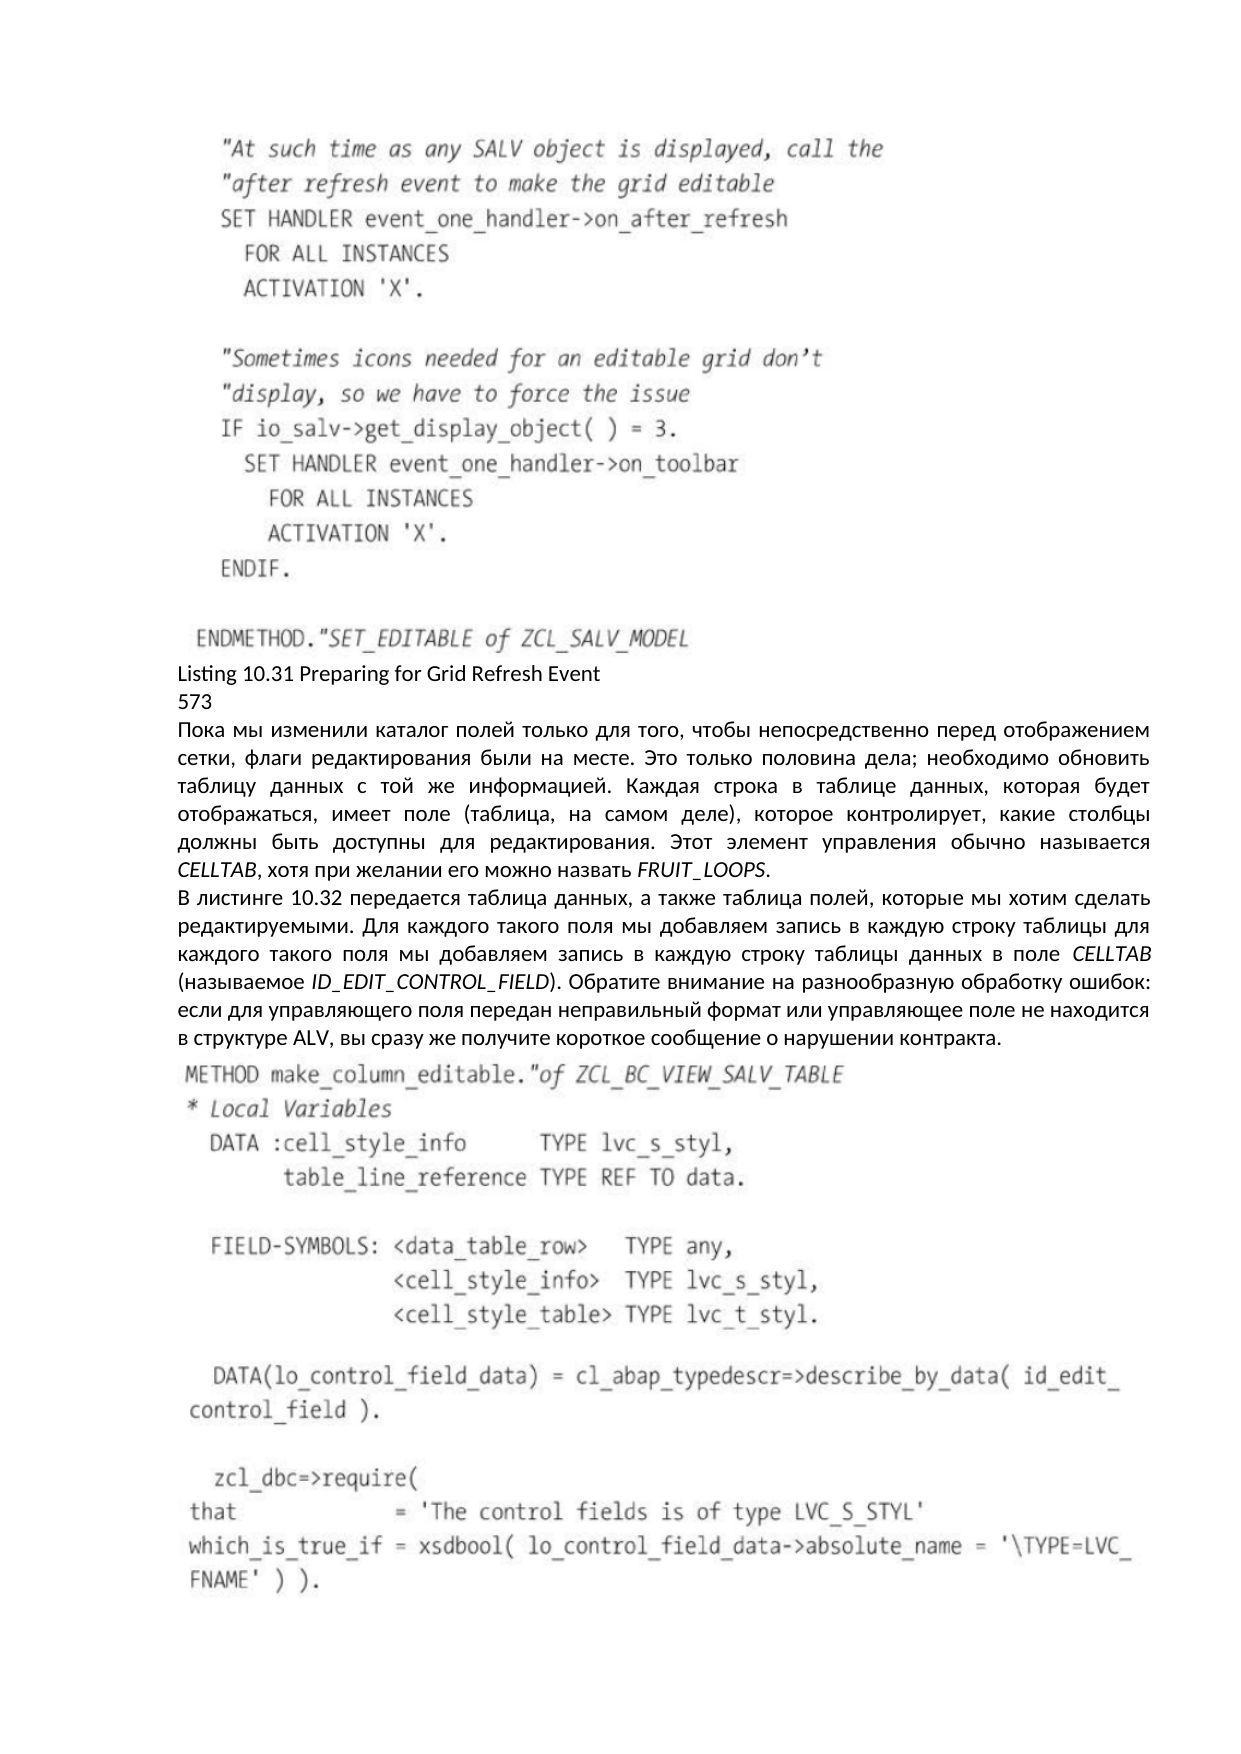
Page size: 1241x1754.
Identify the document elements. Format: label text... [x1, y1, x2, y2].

text 573 [177, 687, 1152, 715]
text Listing 10.31 Preparing for Grid Refresh Event [177, 659, 1152, 687]
text В листинге 10.32 передается таблица данных, а также таблица полей, которые мы хотим сделать редактируемыми. Для каждого такого поля мы добавляем запись в каждую строку таблицы для каждого такого поля мы добавляем запись в каждую строку таблицы данных в поле CELLTAB (называемое ID_EDIT_CONTROL_FIELD). Обратите внимание на разнообразную обработку ошибок: если для управляющего поля передан неправильный формат или управляющее поле не находится в структуре ALV, вы сразу же получите короткое сообщение о нарушении контракта. [177, 883, 1152, 1051]
text Пока мы изменили каталог полей только для того, чтобы непосредственно перед отображением сетки, флаги редактирования были на месте. Это только половина дела; необходимо обновить таблицу данных с той же информацией. Каждая строка в таблице данных, которая будет отображаться, имеет поле (таблица, на самом деле), которое контролирует, какие столбцы должны быть доступны для редактирования. Этот элемент управления обычно называется CELLTAB, хотя при желании его можно назвать FRUIT_LOOPS. [177, 715, 1152, 883]
picture [177, 118, 1152, 659]
picture [177, 1051, 1152, 1610]
